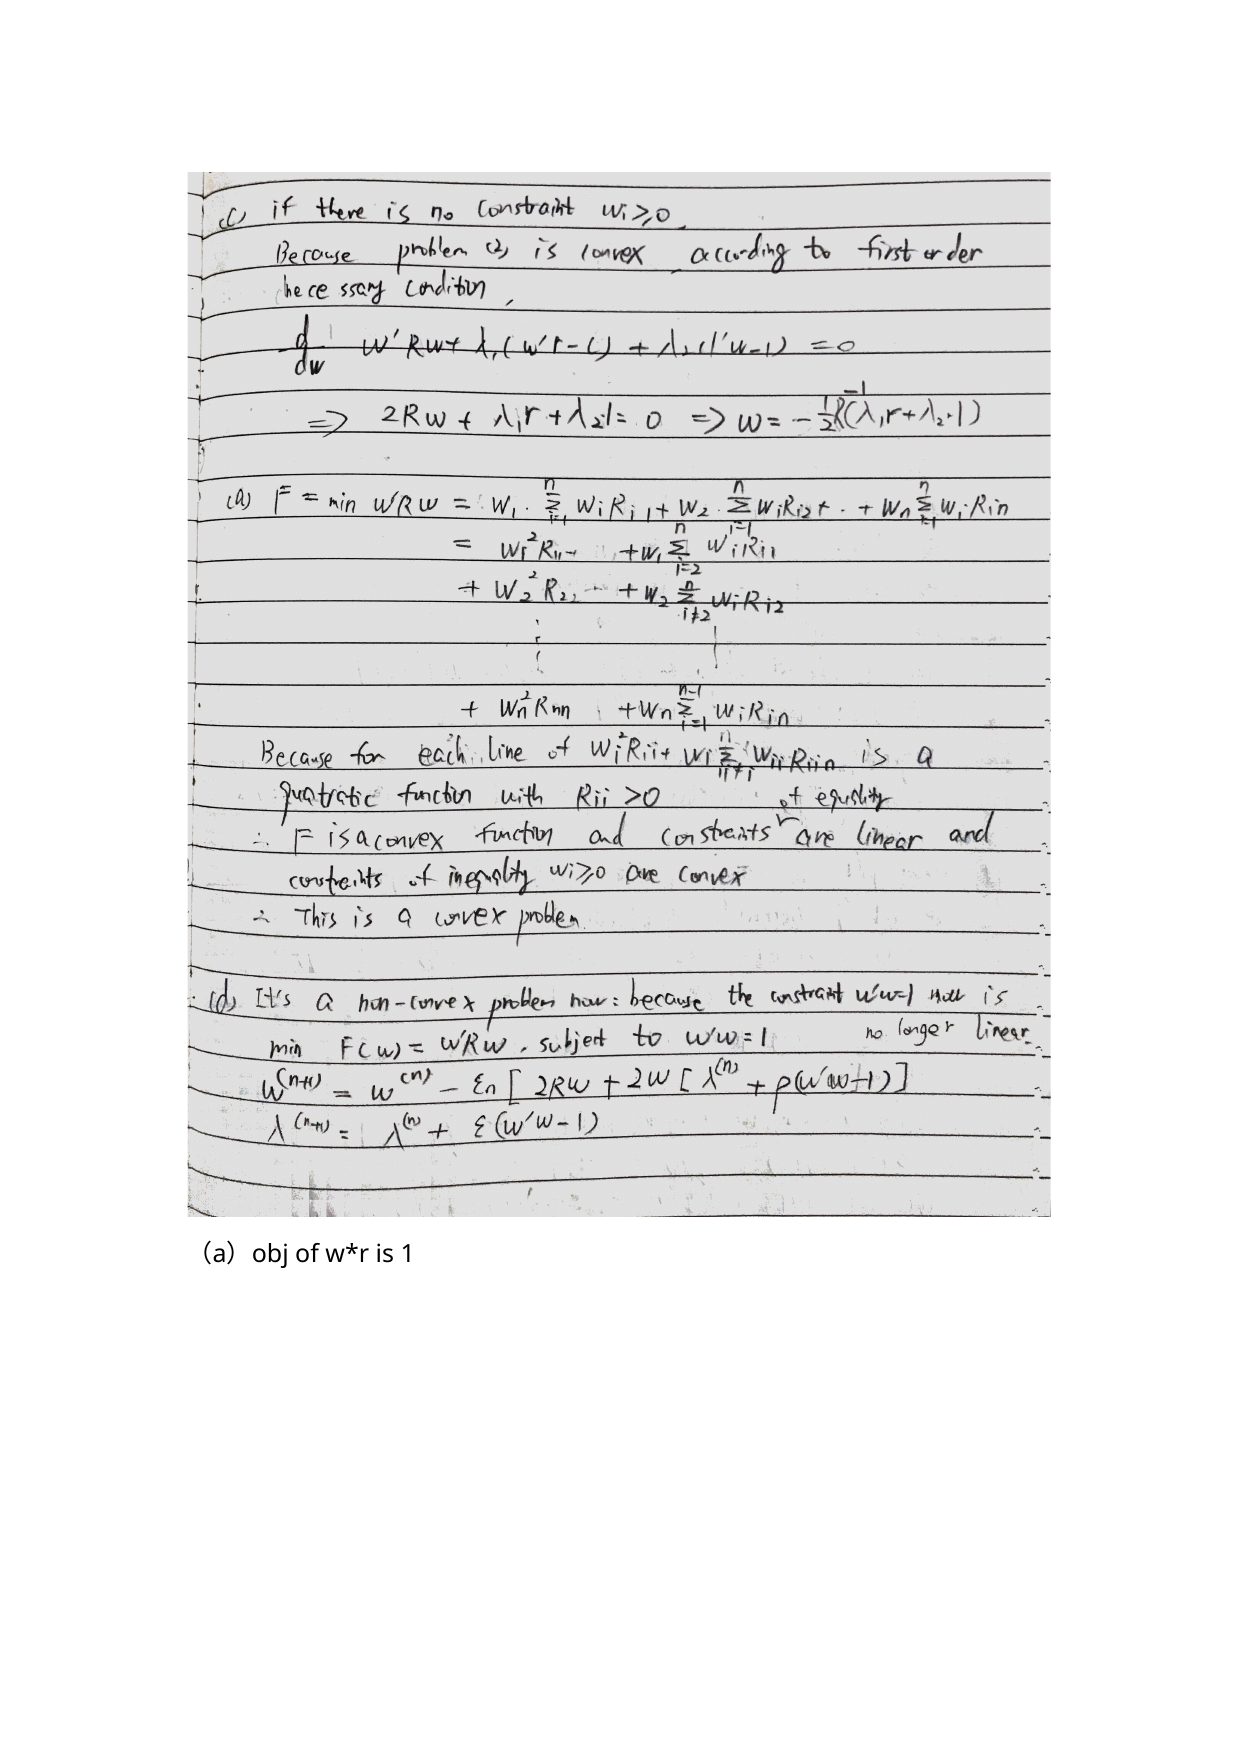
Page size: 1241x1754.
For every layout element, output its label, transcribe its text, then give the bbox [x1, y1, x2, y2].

text （a）obj of w*r is 1 [187, 1229, 1053, 1273]
picture [187, 172, 1051, 1217]
